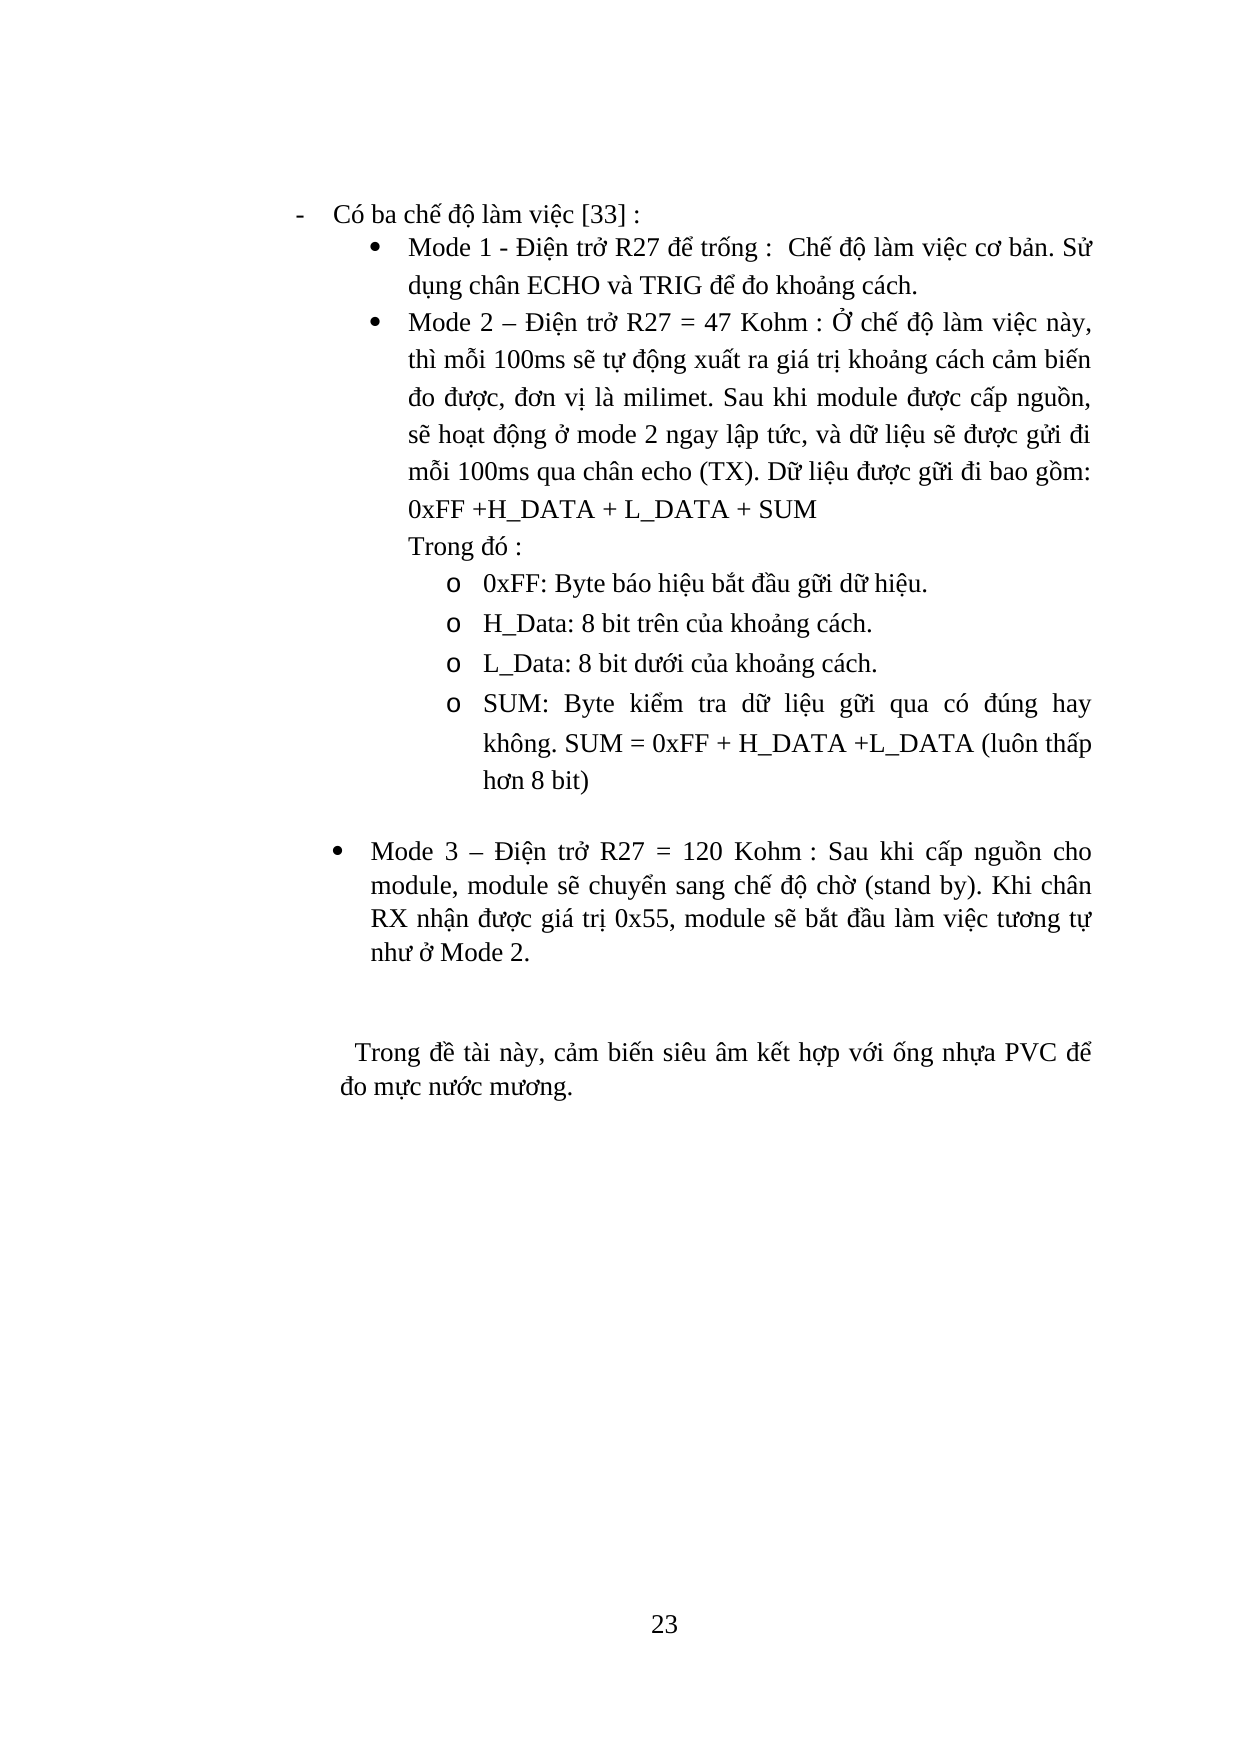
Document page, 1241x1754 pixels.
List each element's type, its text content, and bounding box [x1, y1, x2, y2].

list SUM: Byte kiểm tra dữ liệu gữi qua có đúng hay không. SUM = 0xFF + H_DATA +L_DATA (luôn thấp hơn 8 bit) [445, 688, 1092, 796]
list H_Data: 8 bit trên của khoảng cách. [445, 607, 1092, 641]
list Mode 2 – Điện trở R27 = 47 Kohm : Ở chế độ làm việc này, thì mỗi 100ms sẽ tự động xuất ra giá trị khoảng cách cảm biến đo được, đơn vị là milimet. Sau khi module được cấp nguồn, sẽ hoạt động ở mode 2 ngay lập tức, và dữ liệu sẽ được gửi đi mỗi 100ms qua chân echo (TX). Dữ liệu được gữi đi bao gồm: 0xFF +H_DATA + L_DATA + SUM [370, 306, 1092, 524]
list Trong đề tài này, cảm biến siêu âm kết hợp với ống nhựa PVC để đo mực nước mương. [340, 1036, 1092, 1101]
list Mode 3 – Điện trở R27 = 120 Kohm : Sau khi cấp nguồn cho module, module sẽ chuyển sang chế độ chờ (stand by). Khi chân RX nhận được giá trị 0x55, module sẽ bắt đầu làm việc tương tự như ở Mode 2. [333, 835, 1092, 967]
list L_Data: 8 bit dưới của khoảng cách. [445, 647, 1092, 681]
list 0xFF: Byte báo hiệu bắt đầu gữi dữ hiệu. [445, 567, 1092, 601]
list Có ba chế độ làm việc : [295, 198, 1092, 229]
list Mode 1 - Điện trở R27 để trống : Chế độ làm việc cơ bản. Sử dụng chân ECHO và TRIG để đo khoảng cách. [370, 231, 1092, 300]
list Trong đó : [408, 530, 1092, 561]
